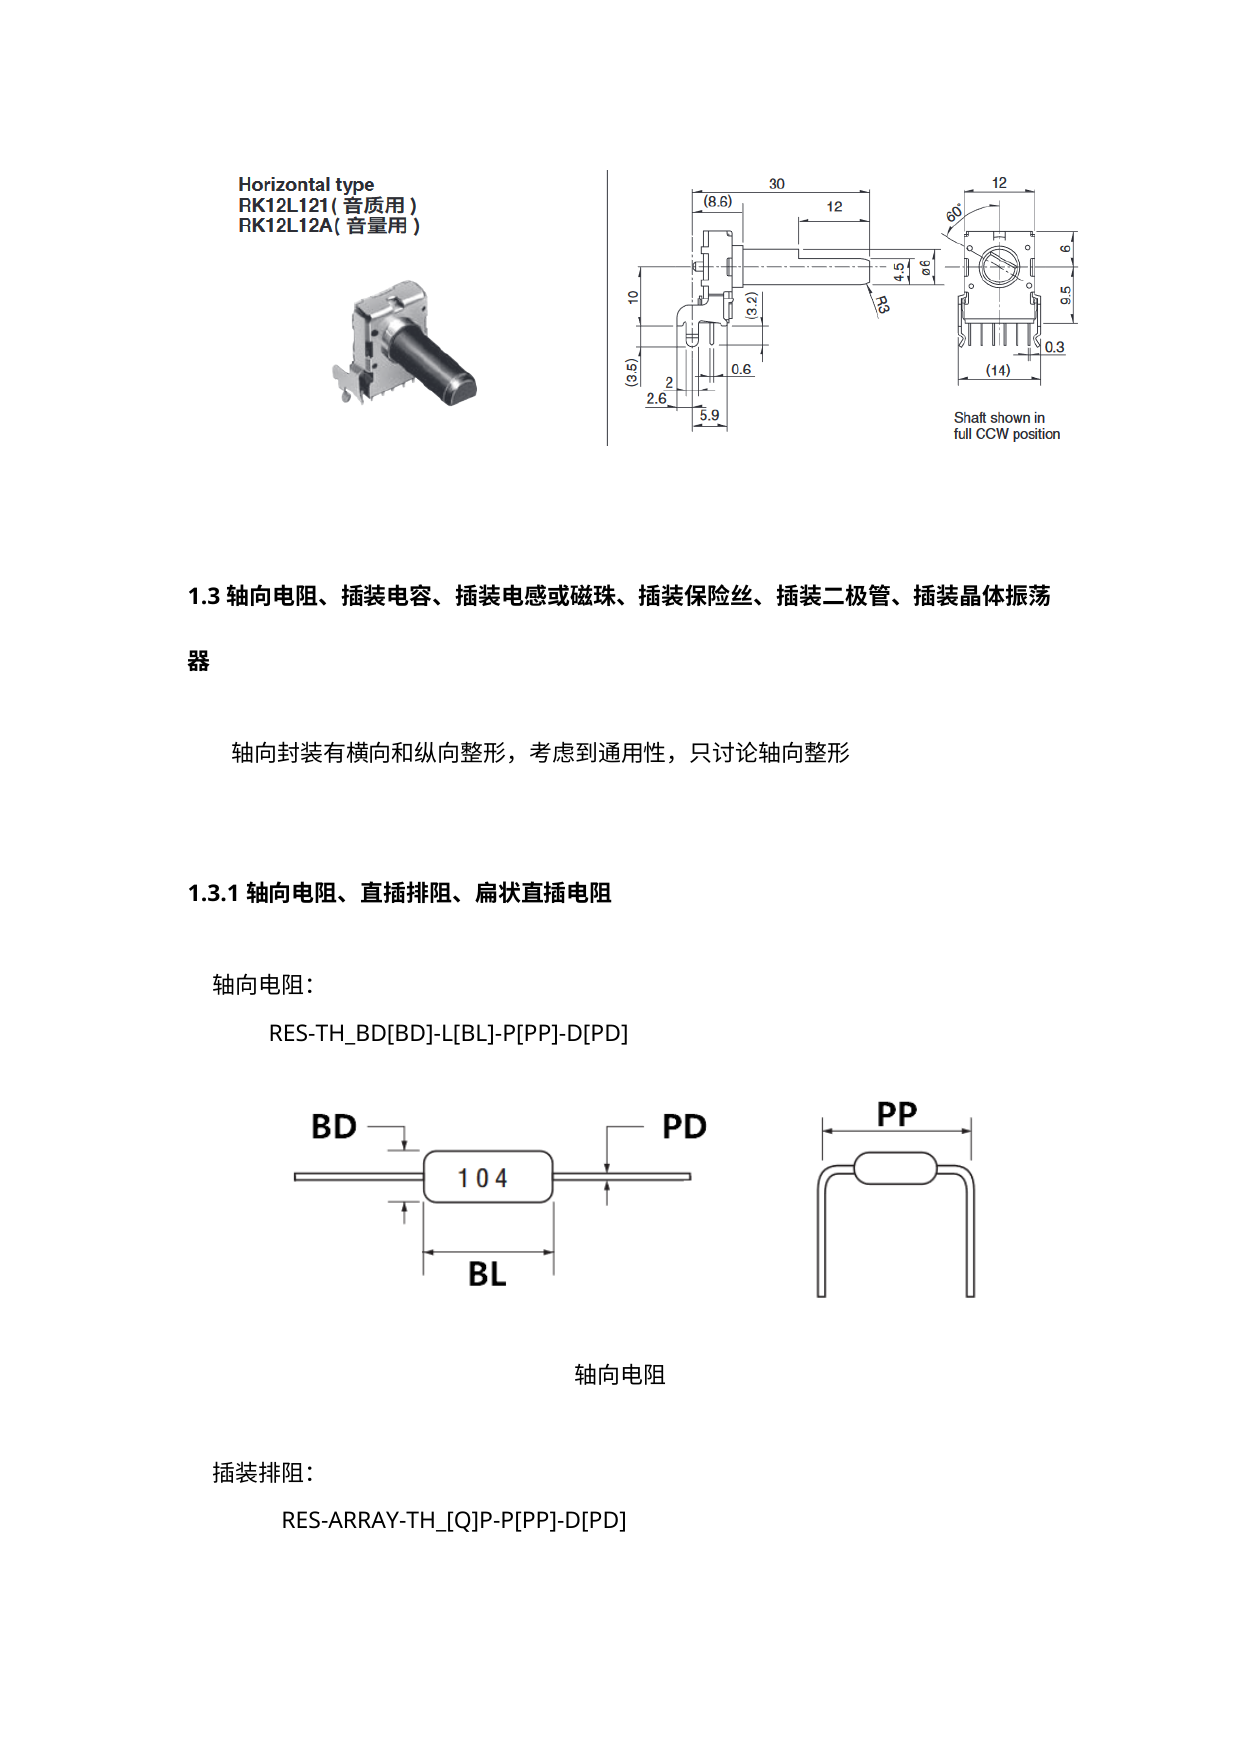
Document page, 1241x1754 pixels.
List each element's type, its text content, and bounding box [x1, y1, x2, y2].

text 1.3 轴向电阻、插装电容、插装电感或磁珠、插装保险丝、插装二极管、插装晶体振荡器 [187, 562, 1053, 692]
text 插装排阻： [212, 1439, 1053, 1504]
text RES-TH_BD[BD]-L[BL]-P[PP]-D[PD] [262, 1016, 1053, 1049]
text 轴向电阻 [187, 1341, 1053, 1406]
text 轴向电阻： [212, 951, 1053, 1016]
picture [231, 1083, 1087, 1339]
picture [231, 170, 1087, 446]
text 轴向封装有横向和纵向整形，考虑到通用性，只讨论轴向整形 [187, 719, 1053, 784]
text 1.3.1 轴向电阻、直插排阻、扁状直插电阻 [187, 859, 1053, 924]
text RES-ARRAY-TH_[Q]P-P[PP]-D[PD] [237, 1504, 1053, 1536]
